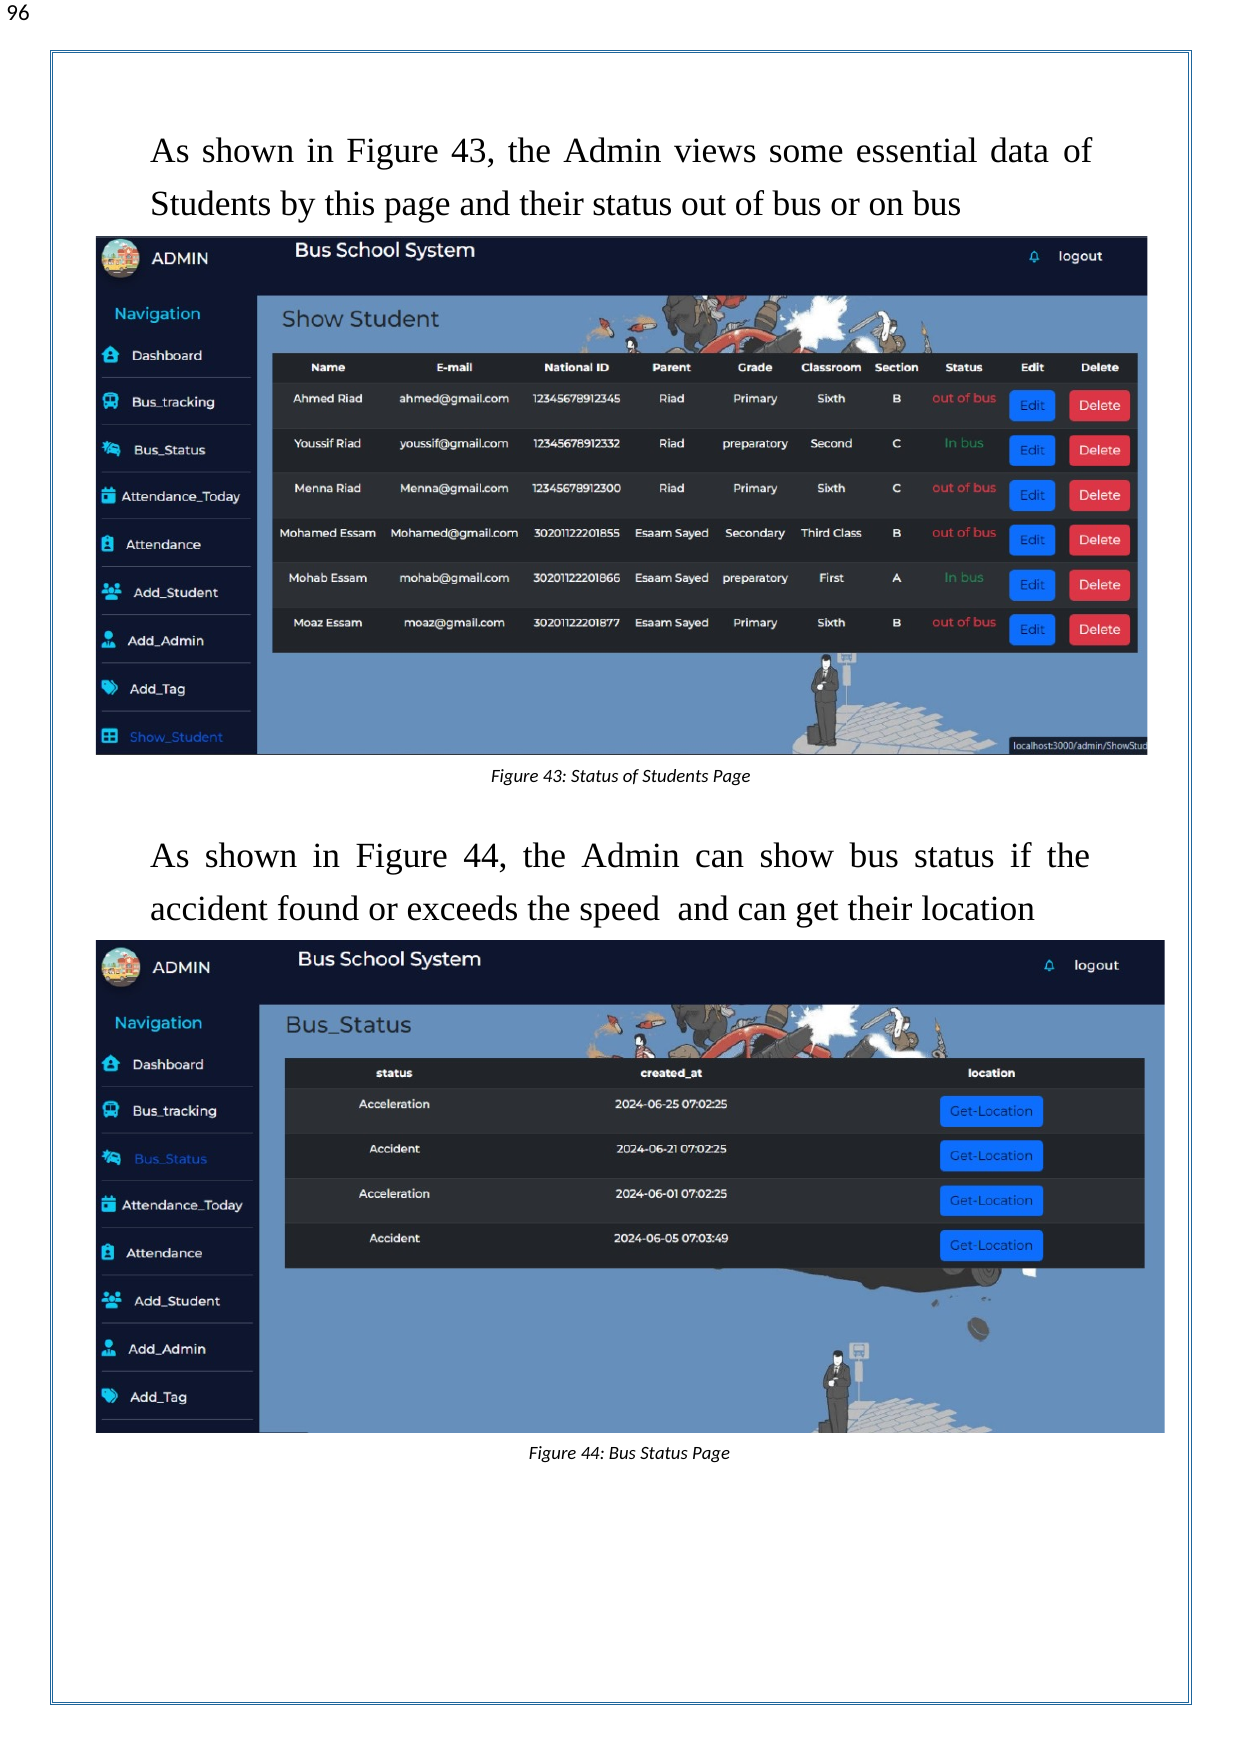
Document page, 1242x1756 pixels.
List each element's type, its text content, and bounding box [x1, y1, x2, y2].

text As shown in Figure 43, the Admin views some essential data of Students by this page and their status out of bus or on bus [150, 129, 1092, 223]
picture [95, 940, 1165, 1433]
picture [95, 236, 1148, 755]
text As shown in Figure 44, the Admin can show bus status if the accident found or exceeds the speed and can get their location [150, 835, 1092, 928]
